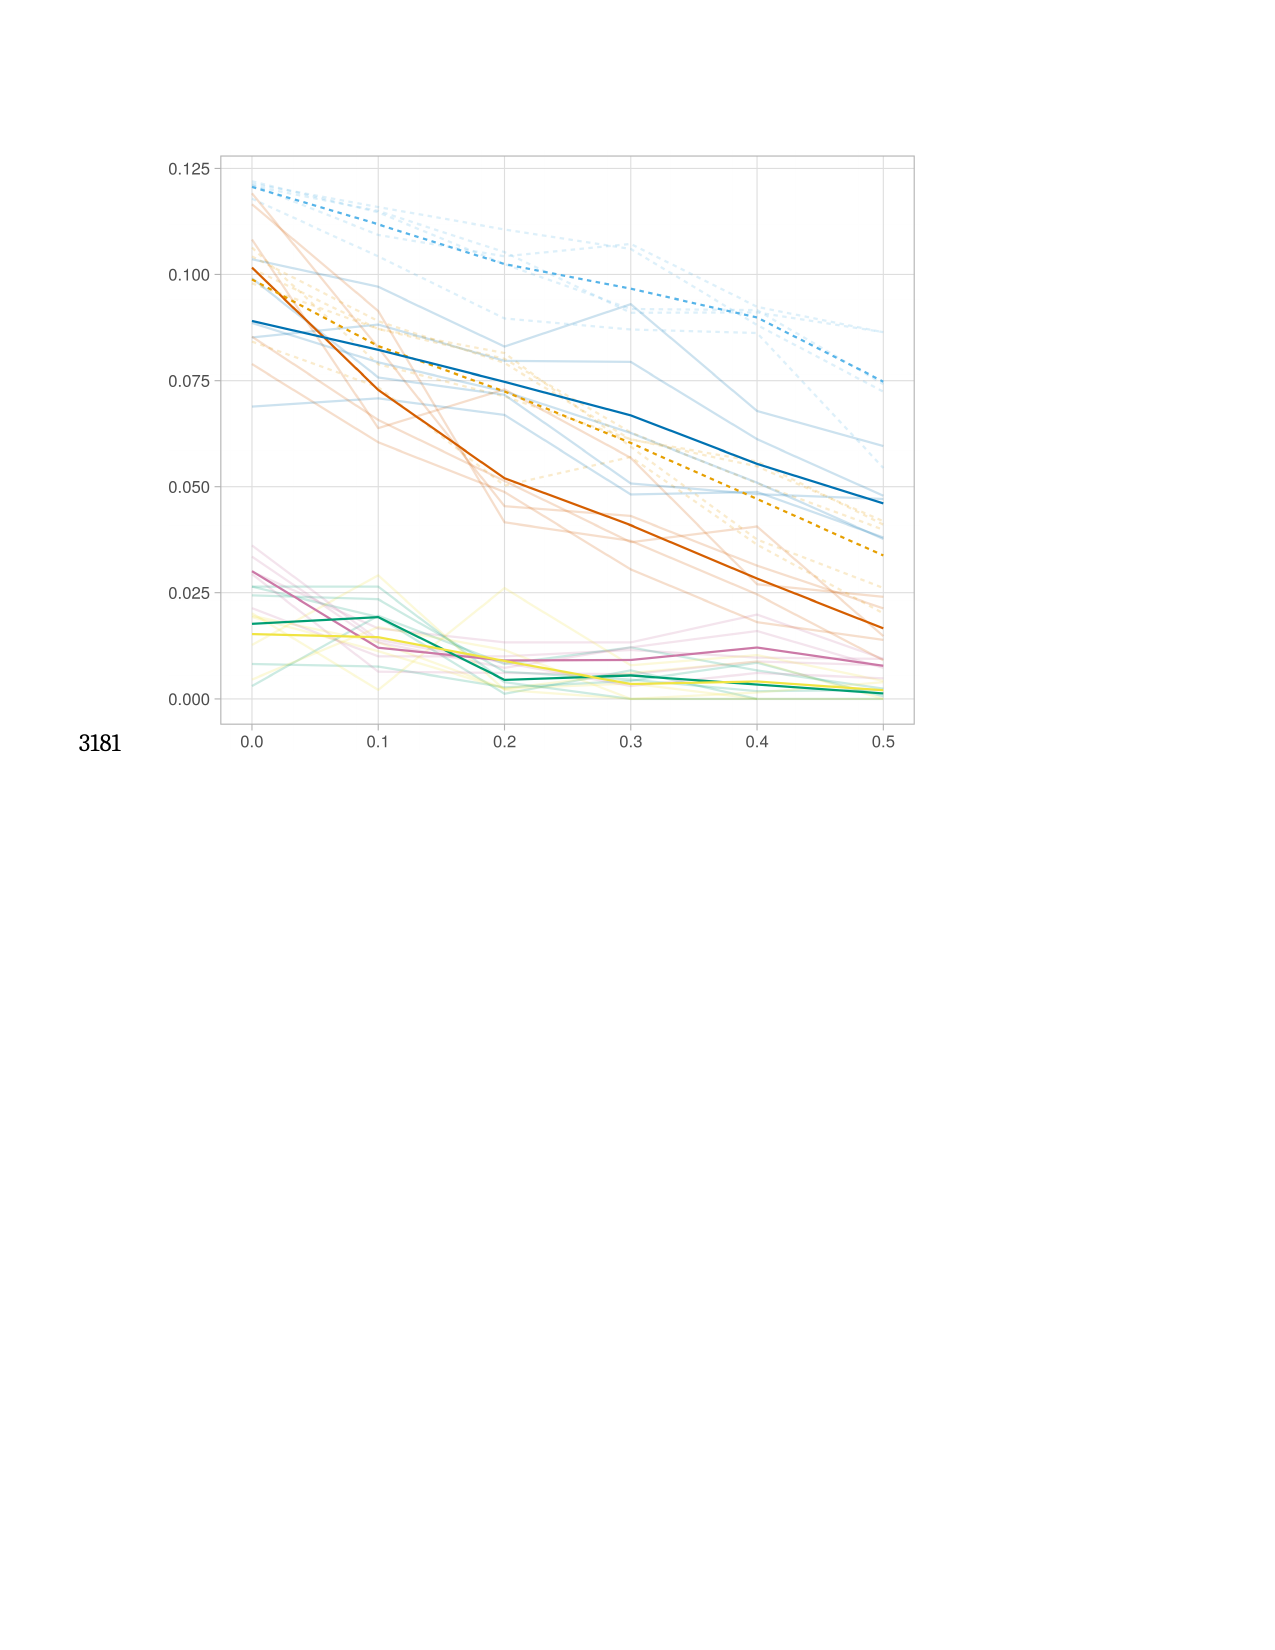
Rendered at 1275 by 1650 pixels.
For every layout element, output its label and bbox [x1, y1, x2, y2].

picture [168, 150, 920, 751]
